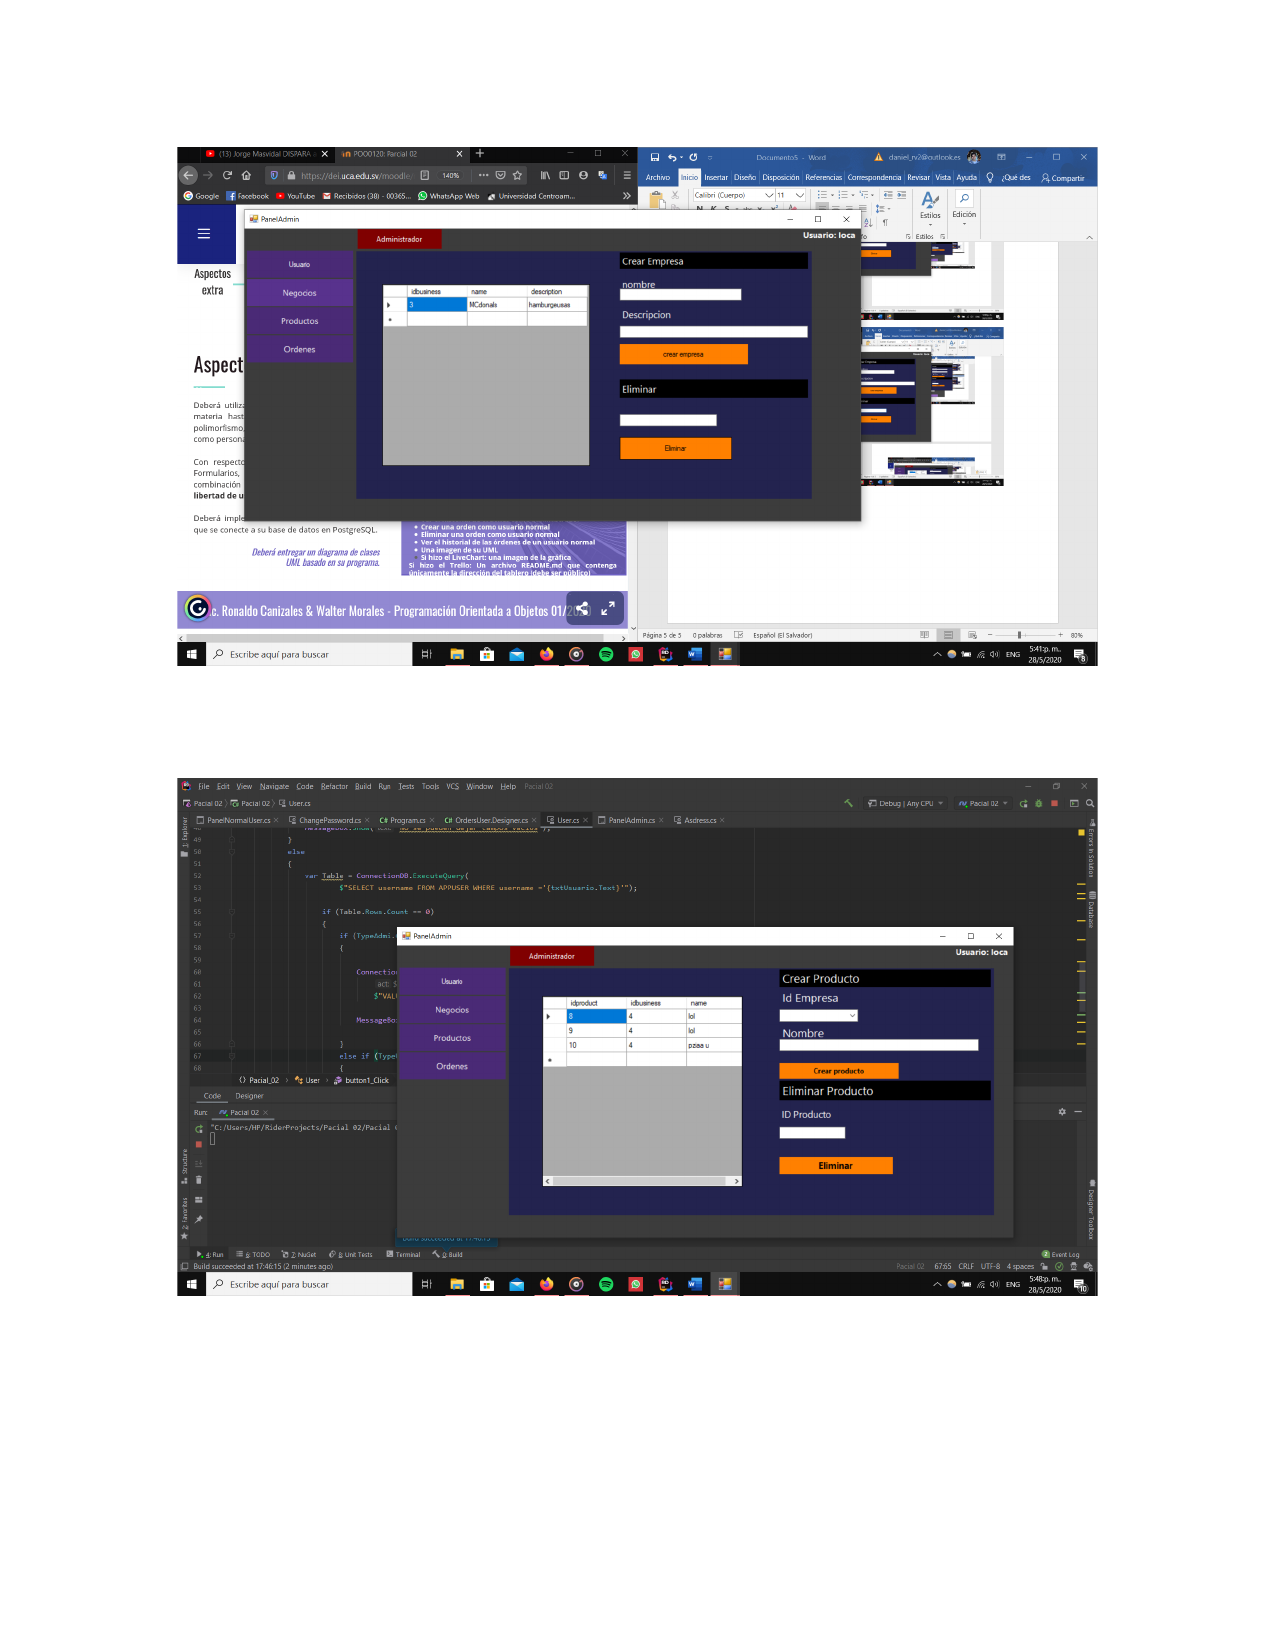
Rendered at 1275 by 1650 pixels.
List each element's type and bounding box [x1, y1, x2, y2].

picture [177, 778, 1098, 1296]
picture [177, 147, 1098, 666]
